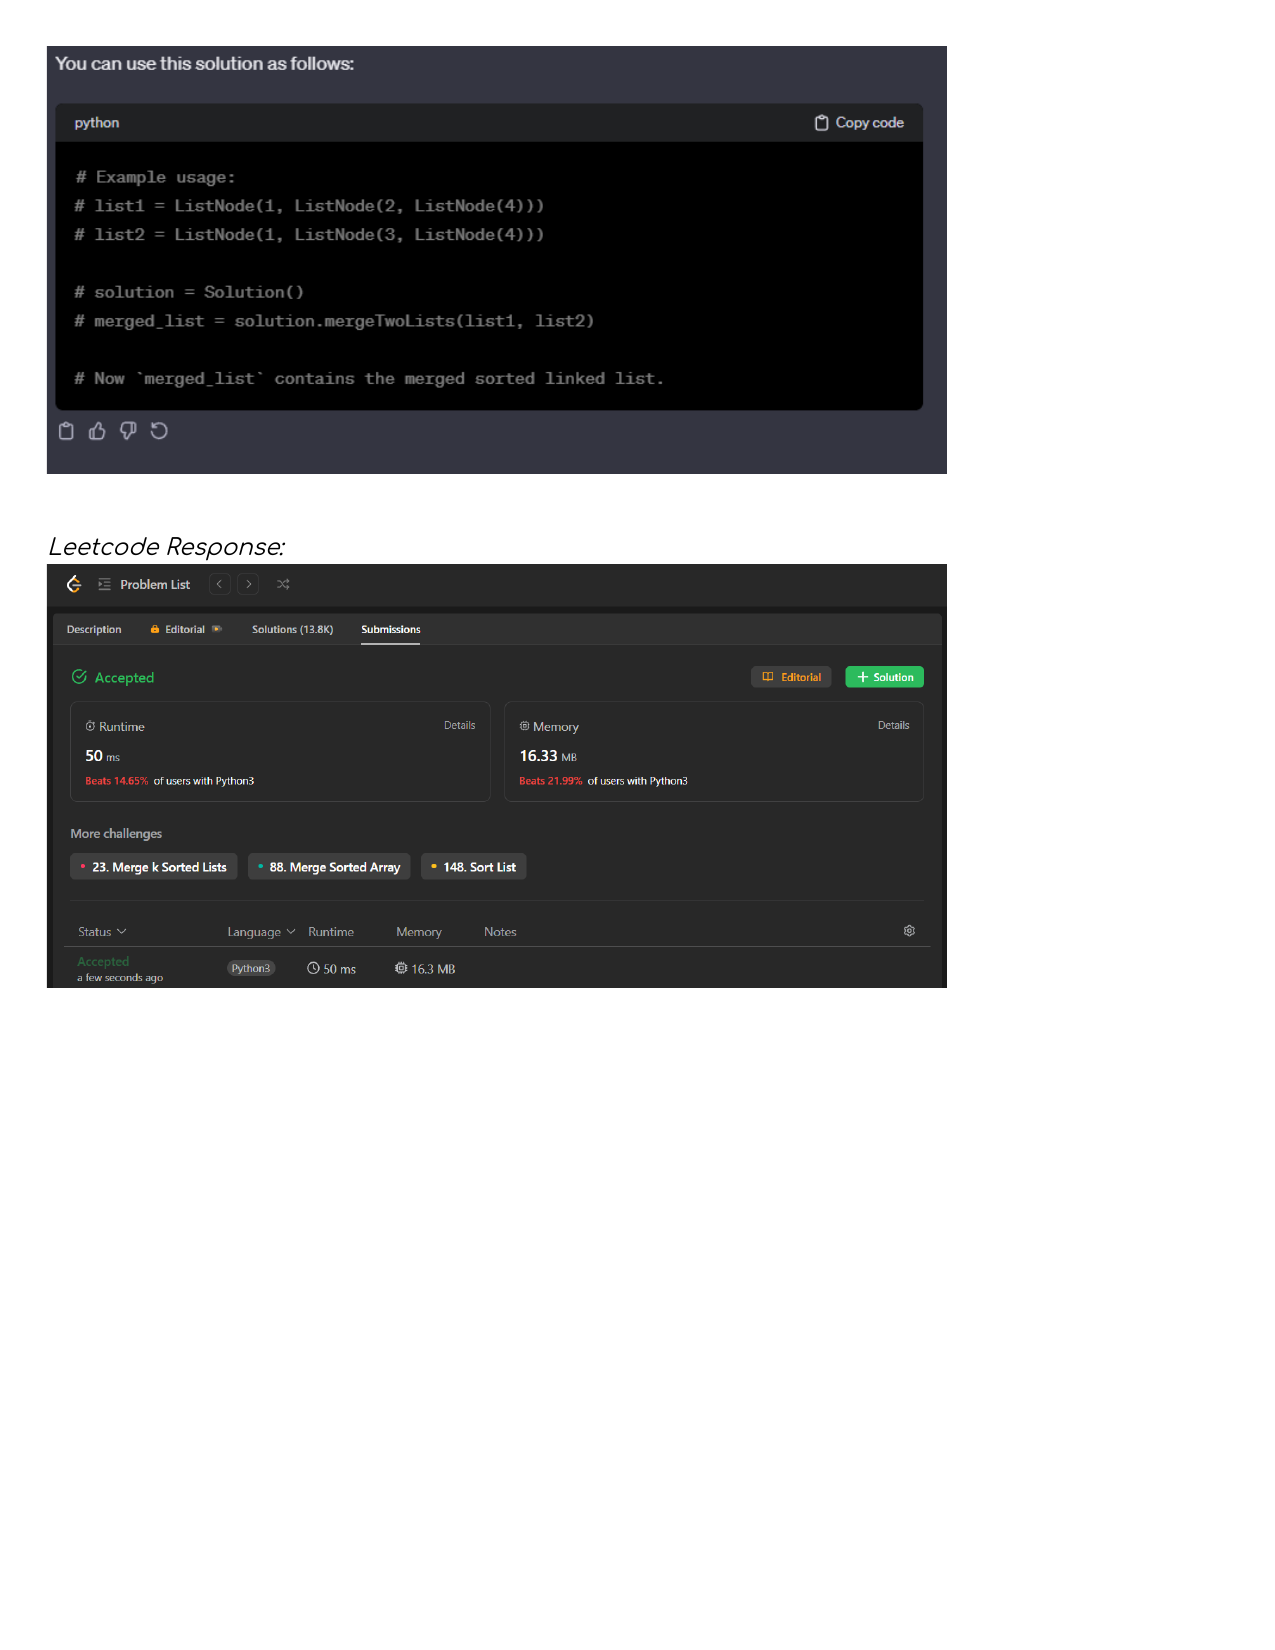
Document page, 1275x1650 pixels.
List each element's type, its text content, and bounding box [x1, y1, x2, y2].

subtitle Leetcode Response: [47, 535, 1209, 561]
picture [46, 46, 947, 474]
picture [46, 564, 947, 988]
